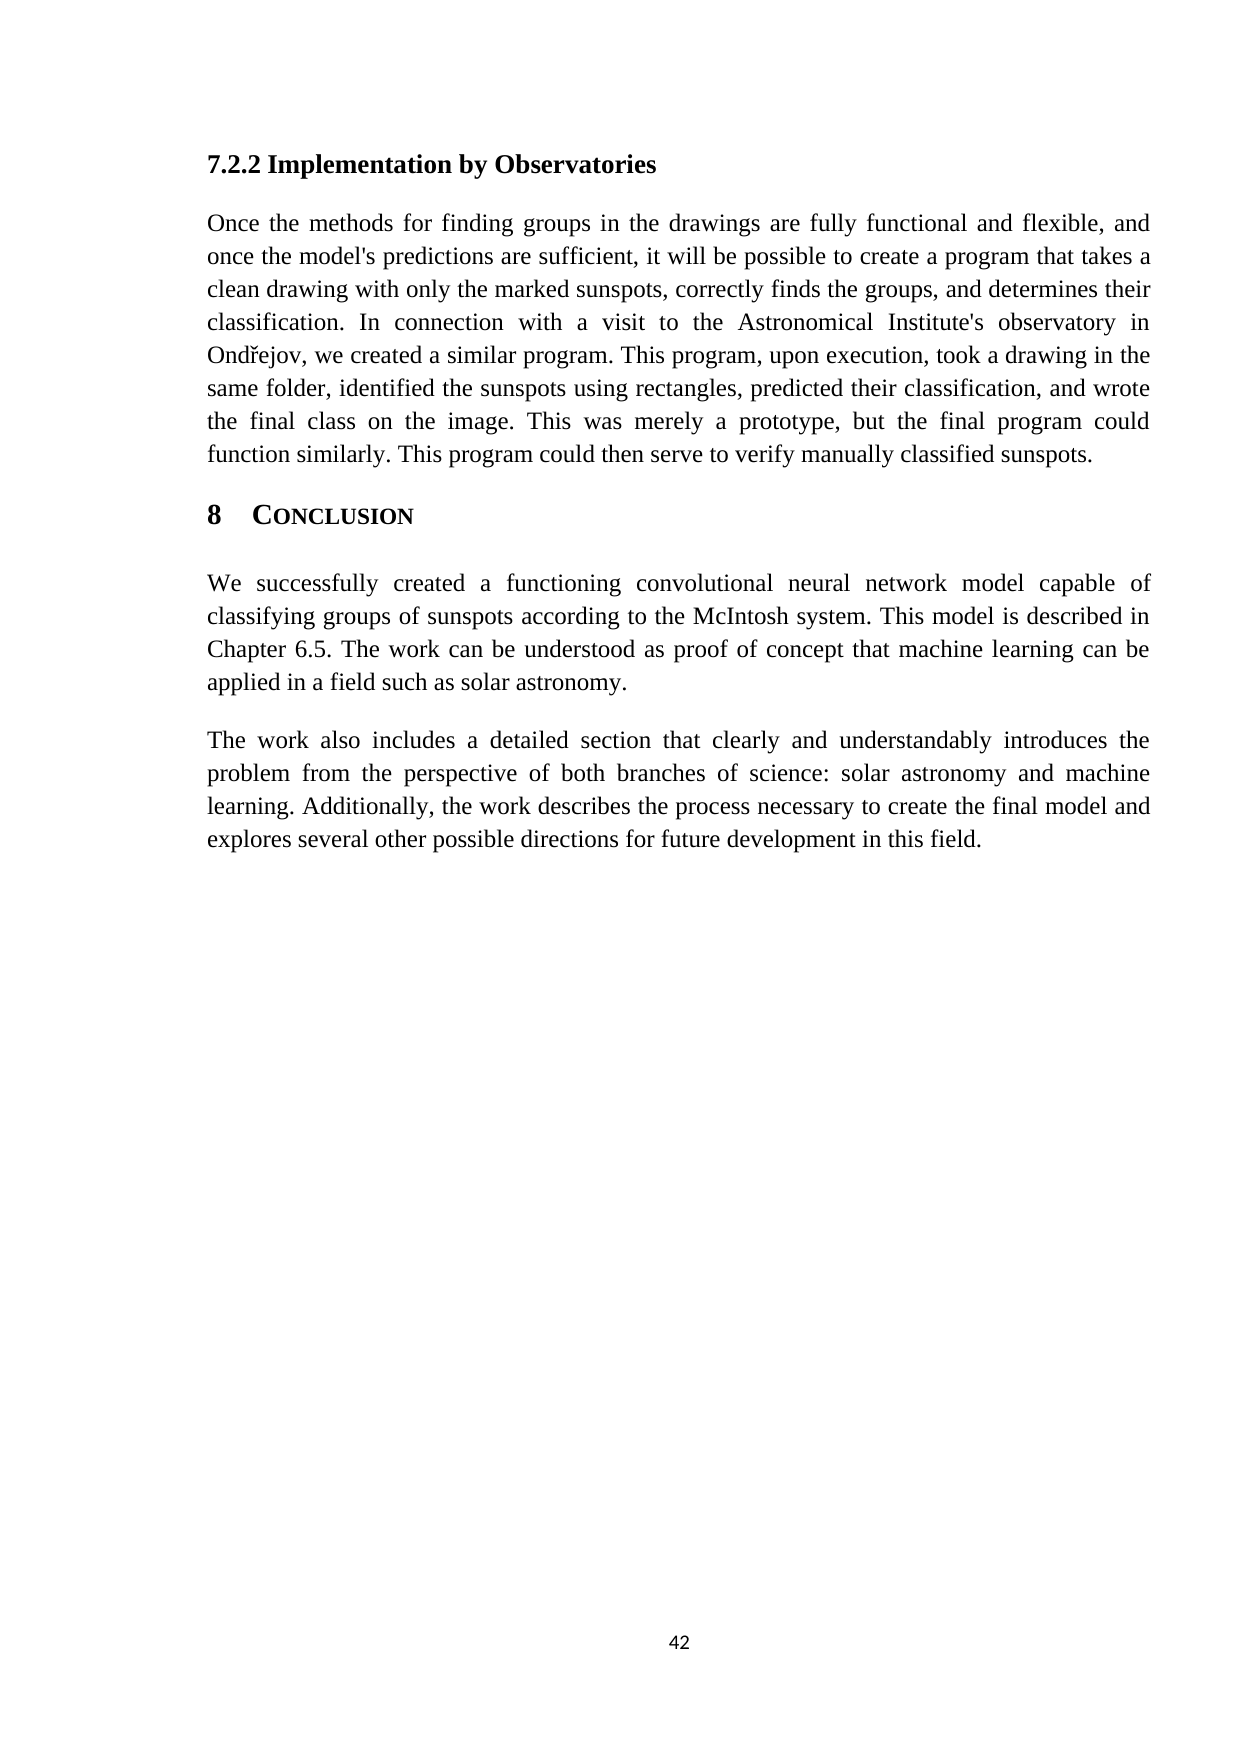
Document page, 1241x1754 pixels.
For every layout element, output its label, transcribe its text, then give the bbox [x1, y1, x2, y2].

subtitle Implementation by Observatories [207, 148, 1152, 179]
text We successfully created a functioning convolutional neural network model capable of classifying groups of sunspots according to the McIntosh system. This model is described in Chapter 6.5. The work can be understood as proof of concept that machine learning can be applied in a field such as solar astronomy. [207, 568, 1152, 696]
subtitle Conclusion [207, 497, 1152, 531]
text The work also includes a detailed section that clearly and understandably introduces the problem from the perspective of both branches of science: solar astronomy and machine learning. Additionally, the work describes the process necessary to create the final model and explores several other possible directions for future development in this field. [207, 725, 1152, 853]
text Once the methods for finding groups in the drawings are fully functional and flexible, and once the model's predictions are sufficient, it will be possible to create a program that takes a clean drawing with only the marked sunspots, correctly finds the groups, and determines their classification. In connection with a visit to the Astronomical Institute's observatory in Ondřejov, we created a similar program. This program, upon execution, took a drawing in the same folder, identified the sunspots using rectangles, predicted their classification, and wrote the final class on the image. This was merely a prototype, but the final program could function similarly. This program could then serve to verify manually classified sunspots. [207, 208, 1152, 468]
